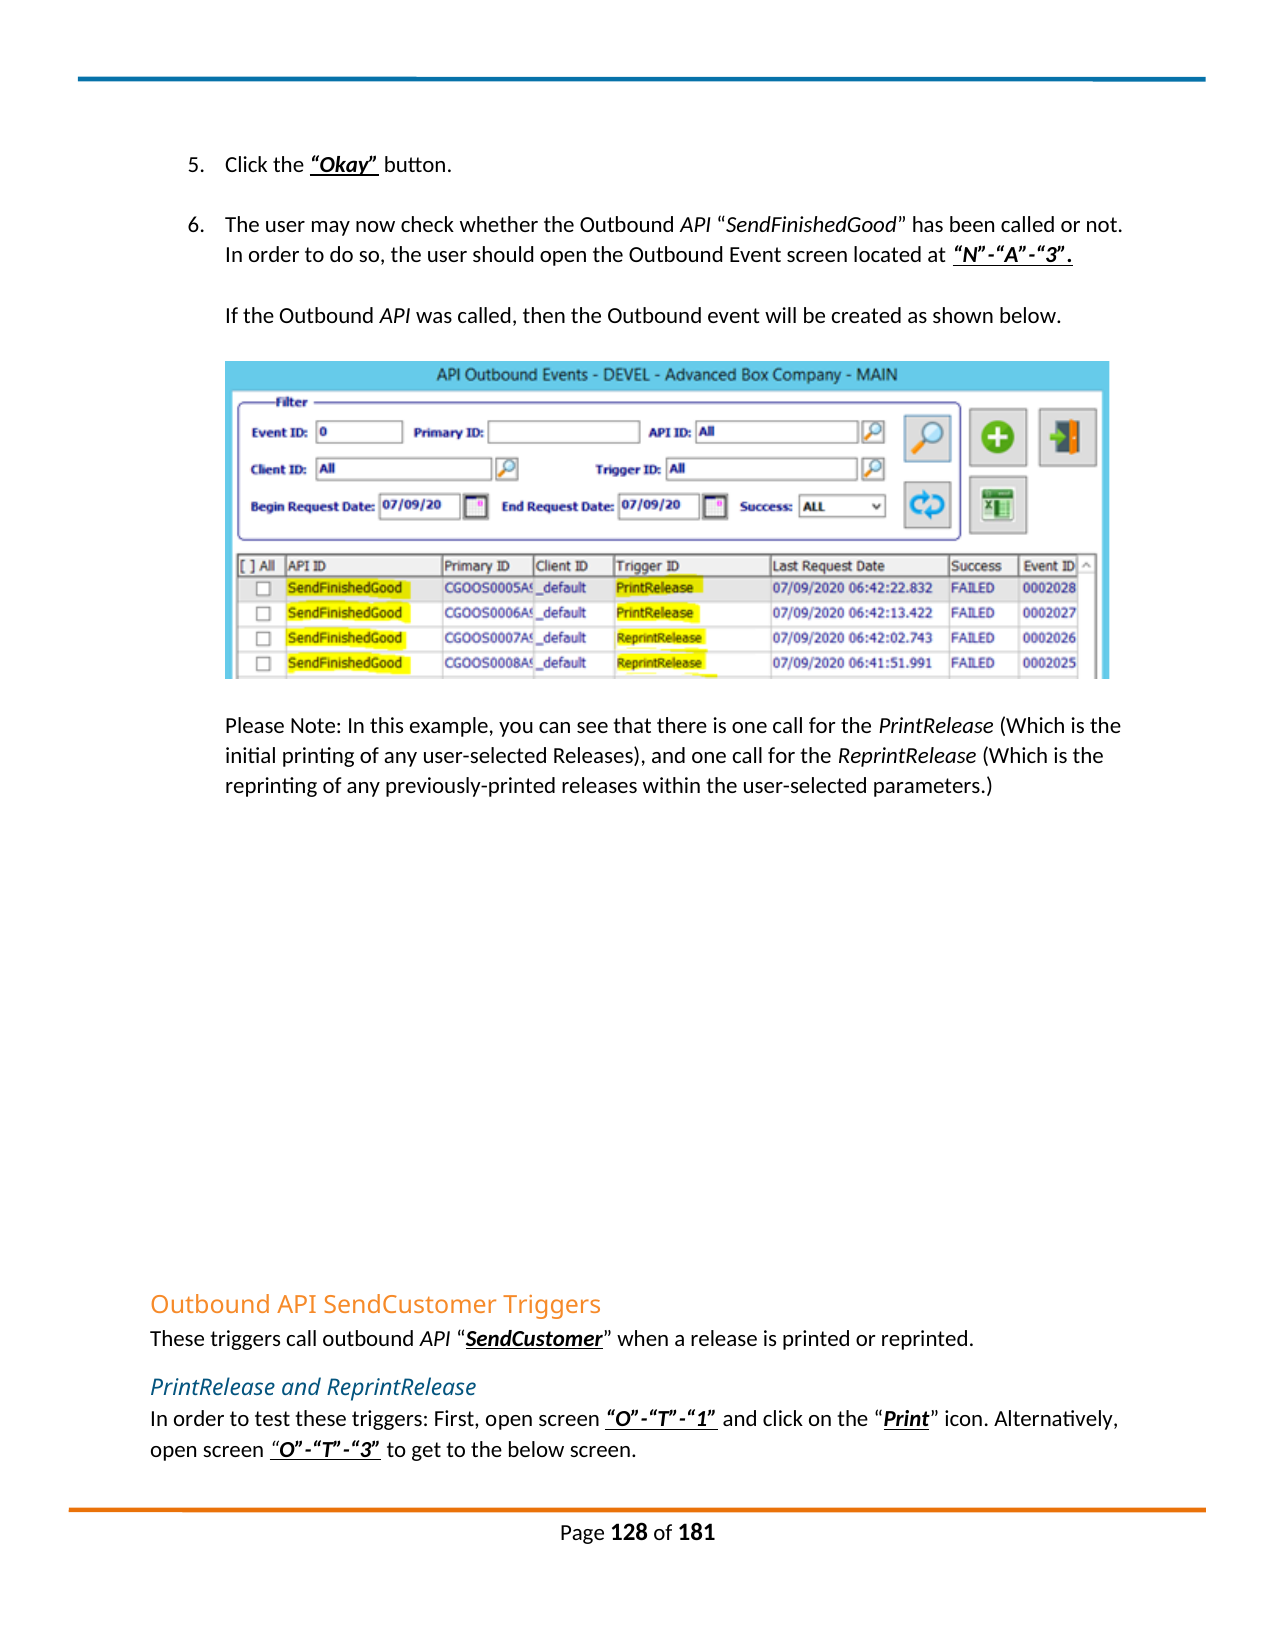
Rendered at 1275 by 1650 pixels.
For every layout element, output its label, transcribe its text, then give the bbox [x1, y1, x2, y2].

picture [225, 361, 1110, 679]
subtitle Outbound API SendCustomer Triggers [150, 1287, 1125, 1321]
text These triggers call outbound API “SendCustomer” when a release is printed or reprinted. [150, 1324, 1125, 1352]
subtitle PrintRelease and ReprintRelease [150, 1371, 1125, 1402]
list Click the “Okay” button. [187, 150, 1125, 208]
text In order to test these triggers: First, open screen “O”-“T”-“1” and click on the “Print” icon. Alternatively, open screen “O”-“T”-“3” to get to the below screen. [150, 1404, 1125, 1463]
